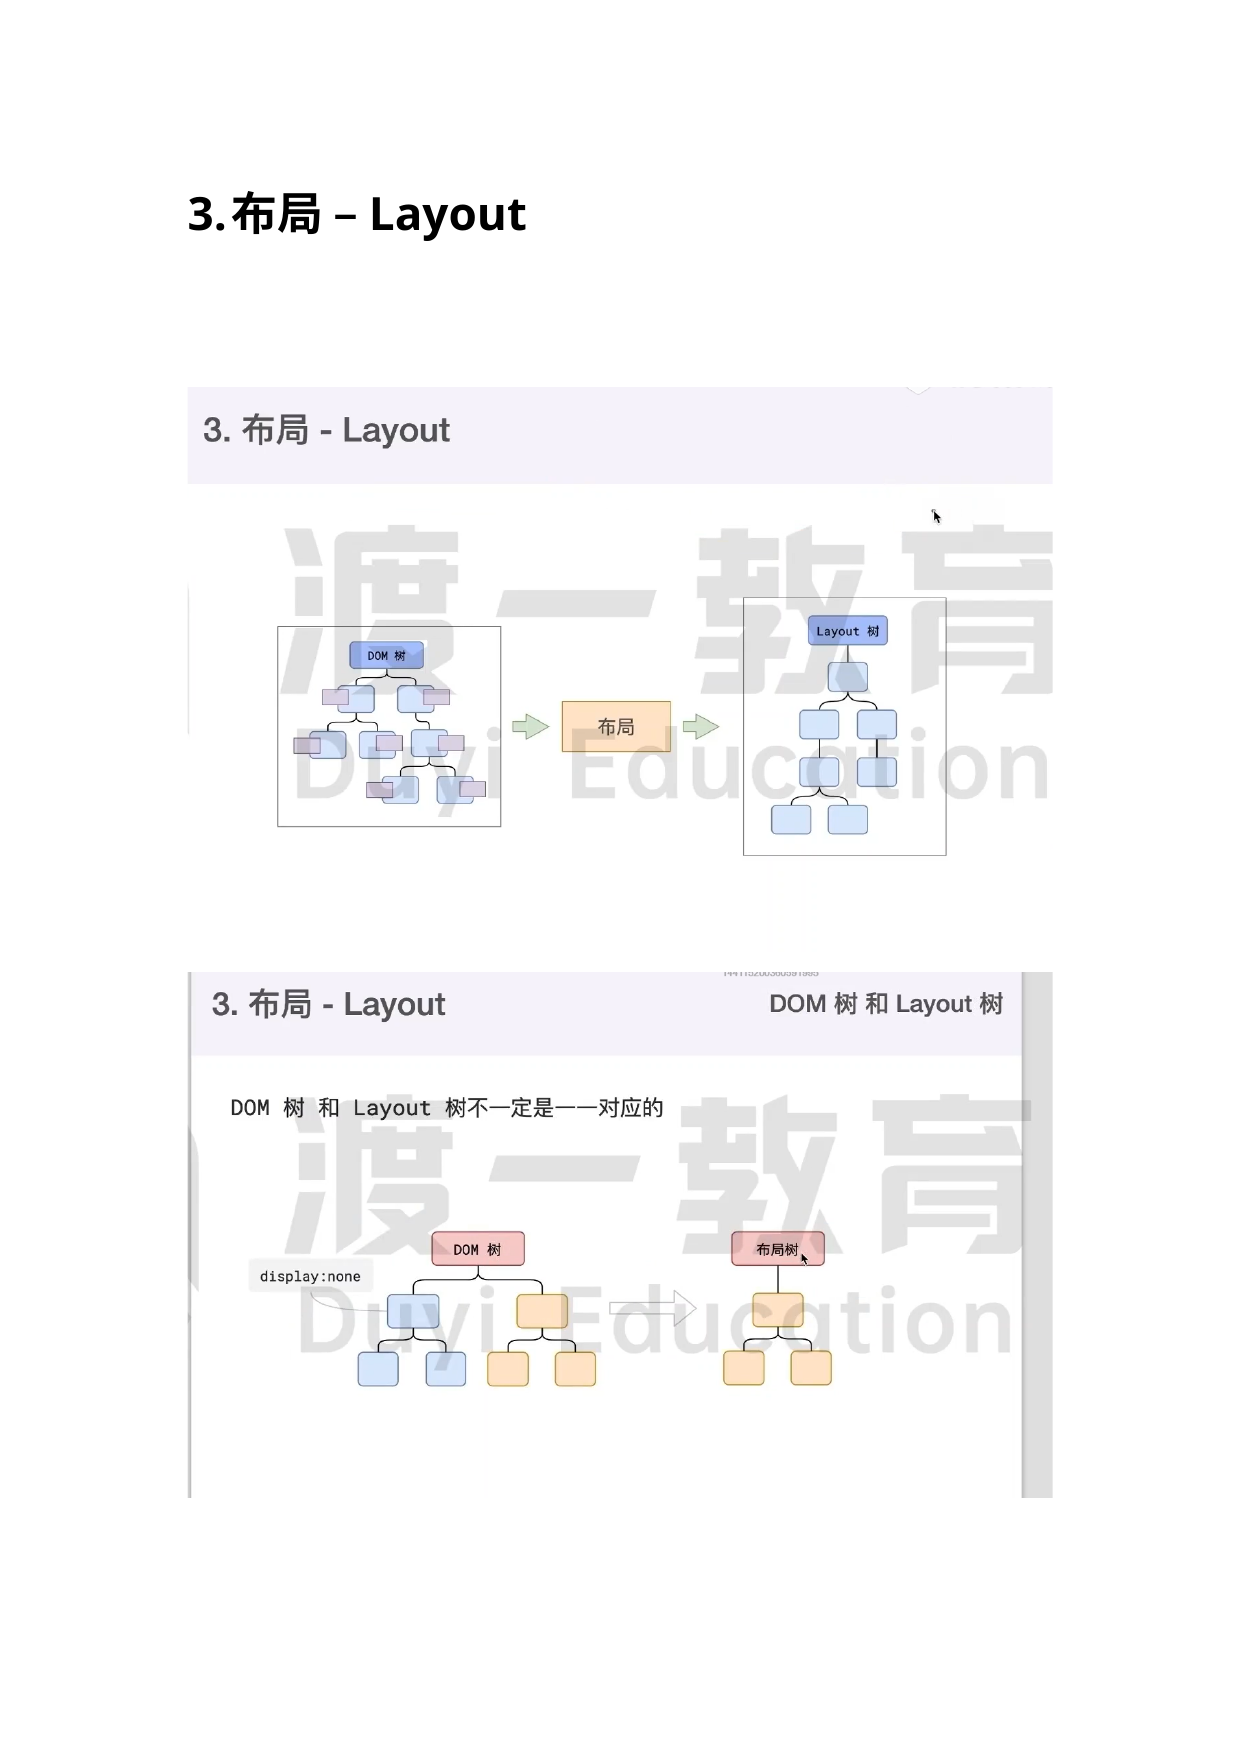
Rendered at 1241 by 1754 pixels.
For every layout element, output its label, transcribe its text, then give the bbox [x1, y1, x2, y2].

subtitle 布局 – Layout [187, 162, 1053, 259]
picture [187, 387, 1053, 952]
picture [187, 972, 1053, 1498]
